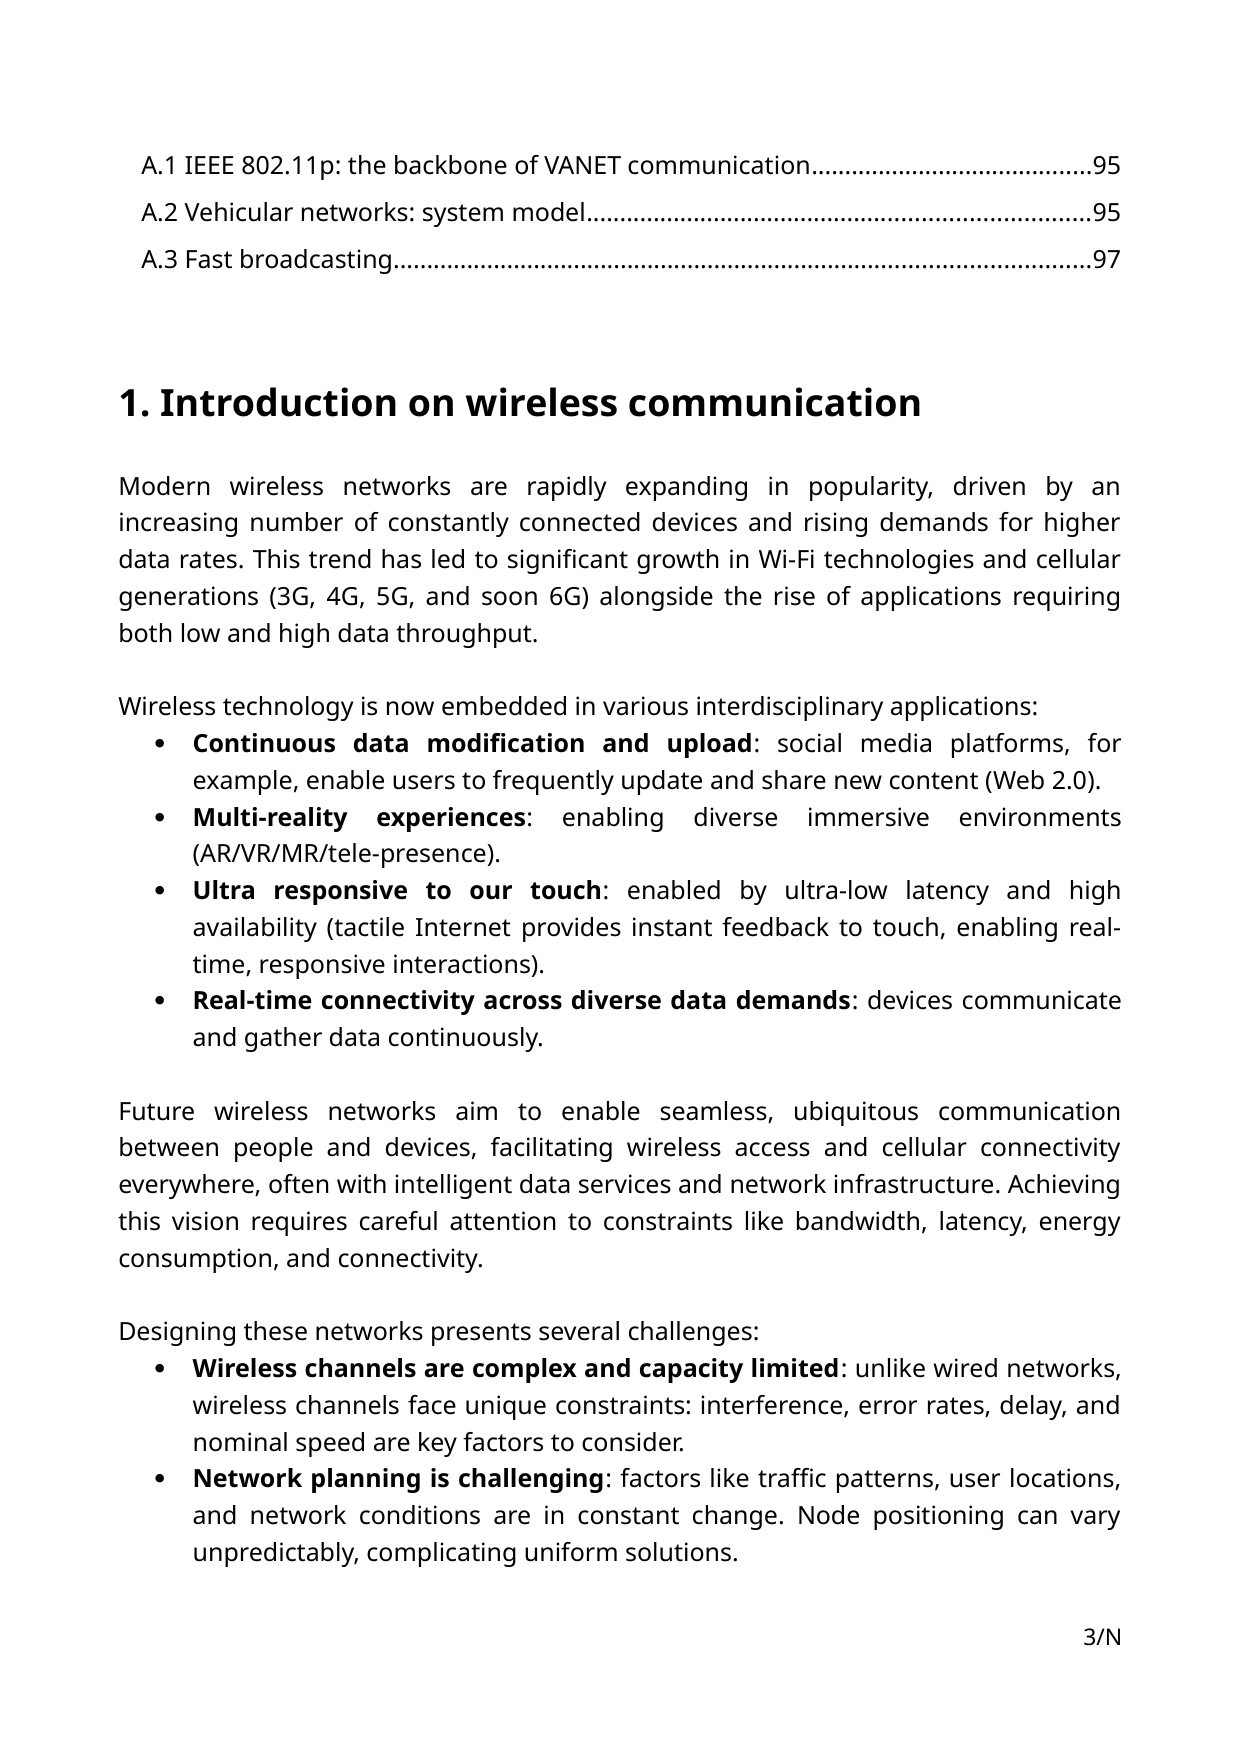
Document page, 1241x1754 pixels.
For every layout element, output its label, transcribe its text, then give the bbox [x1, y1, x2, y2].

text Wireless technology is now embedded in various interdisciplinary applications: [118, 689, 1122, 723]
list Continuous data modification and upload: social media platforms, for example, enable users to frequently update and share new content (Web 2.0). [155, 726, 1122, 796]
list Multi-reality experiences: enabling diverse immersive environments (AR/VR/MR/tele-presence). [155, 799, 1122, 870]
list Ultra responsive to our touch: enabled by ultra-low latency and high availability (tactile Internet provides instant feedback to touch, enabling real-time, responsive interactions). [155, 873, 1122, 980]
text Modern wireless networks are rapidly expanding in popularity, driven by an increasing number of constantly connected devices and rising demands for higher data rates. This trend has led to significant growth in Wi-Fi technologies and cellular generations (3G, 4G, 5G, and soon 6G) alongside the rise of applications requiring both low and high data throughput. [118, 468, 1122, 649]
subtitle 1. Introduction on wireless communication [118, 376, 1122, 427]
list Wireless channels are complex and capacity limited: unlike wired networks, wireless channels face unique constraints: interference, error rates, delay, and nominal speed are key factors to consider. [155, 1351, 1122, 1458]
text Future wireless networks aim to enable seamless, ubiquitous communication between people and devices, facilitating wireless access and cellular connectivity everywhere, often with intelligent data services and network infrastructure. Achieving this vision requires careful attention to constraints like bandwidth, latency, energy consumption, and connectivity. [118, 1093, 1122, 1274]
text Designing these networks presents several challenges: [118, 1314, 1122, 1348]
list Network planning is challenging: factors like traffic patterns, user locations, and network conditions are in constant change. Node positioning can vary unpredictably, complicating uniform solutions. [155, 1461, 1122, 1569]
list Real-time connectivity across diverse data demands: devices communicate and gather data continuously. [155, 983, 1122, 1054]
